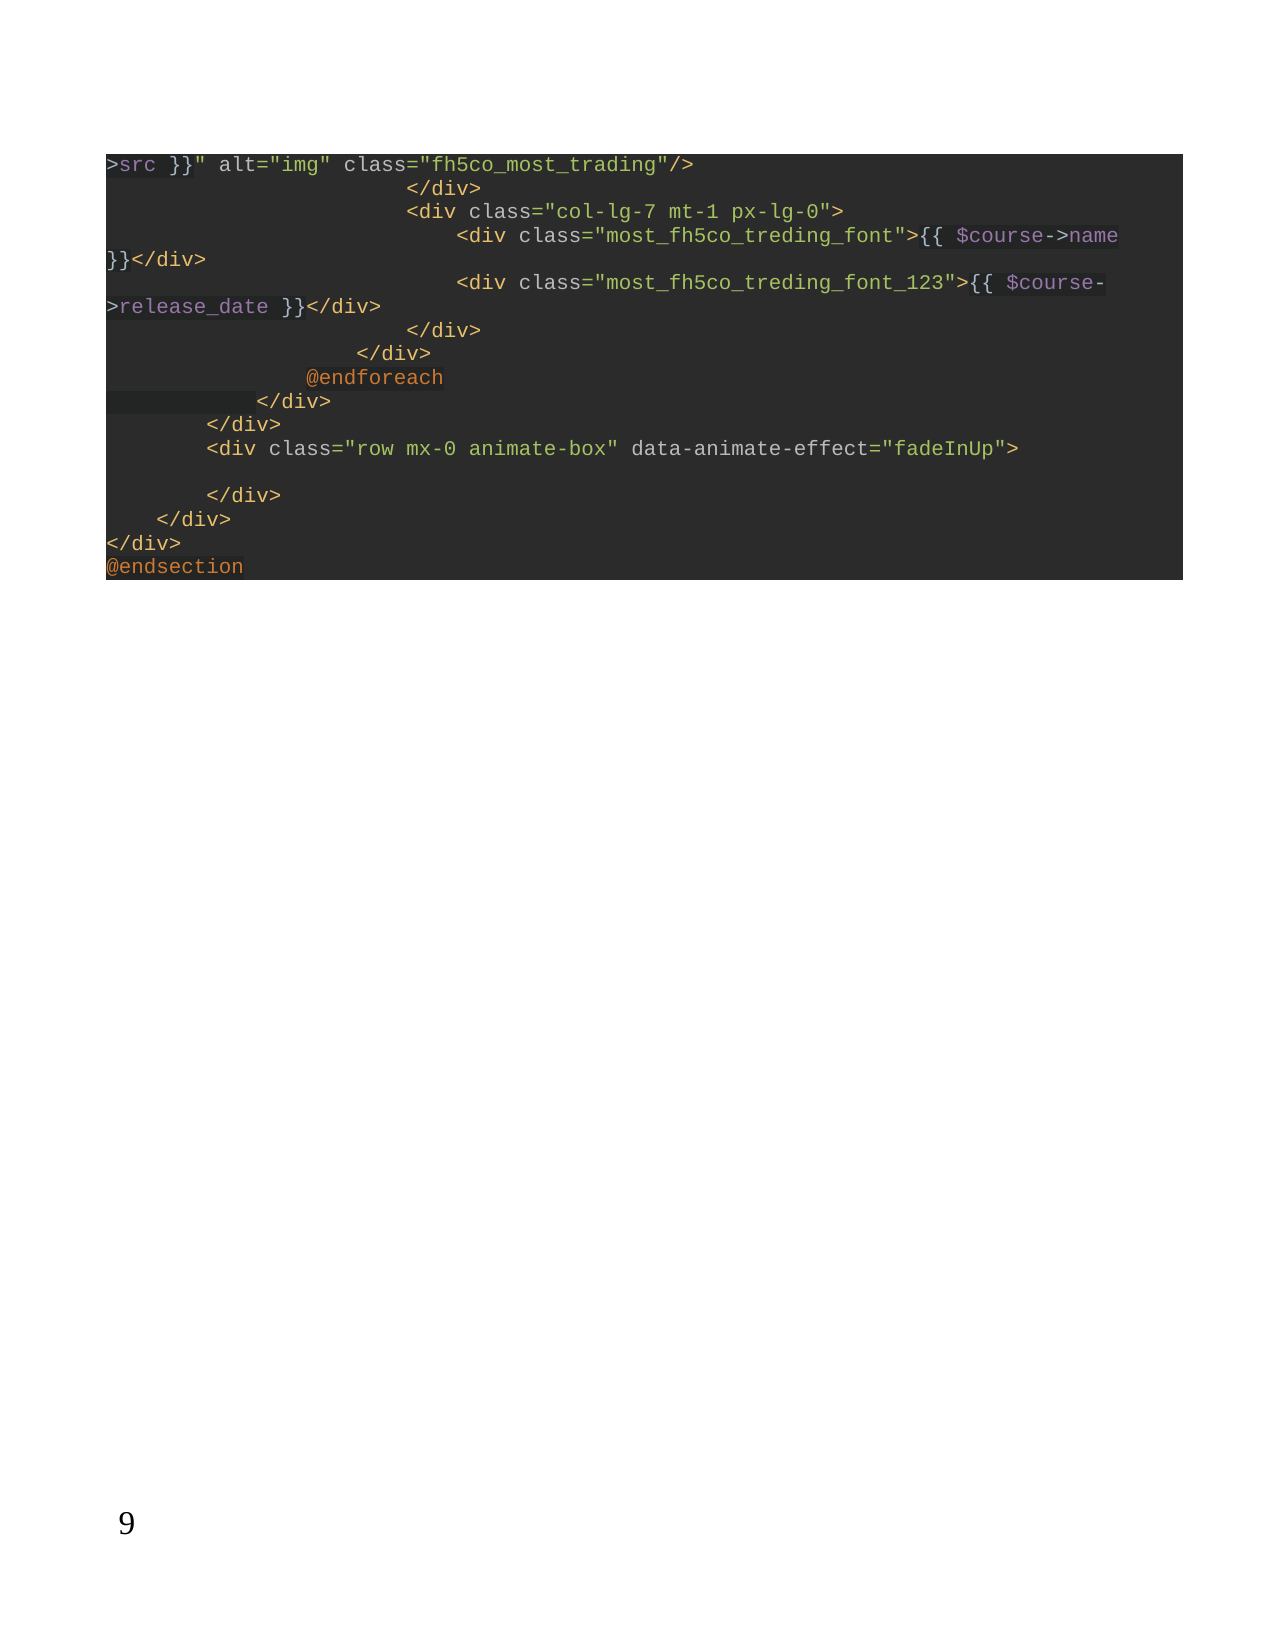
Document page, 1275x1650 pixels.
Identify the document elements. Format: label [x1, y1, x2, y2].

text [106, 154, 1183, 580]
